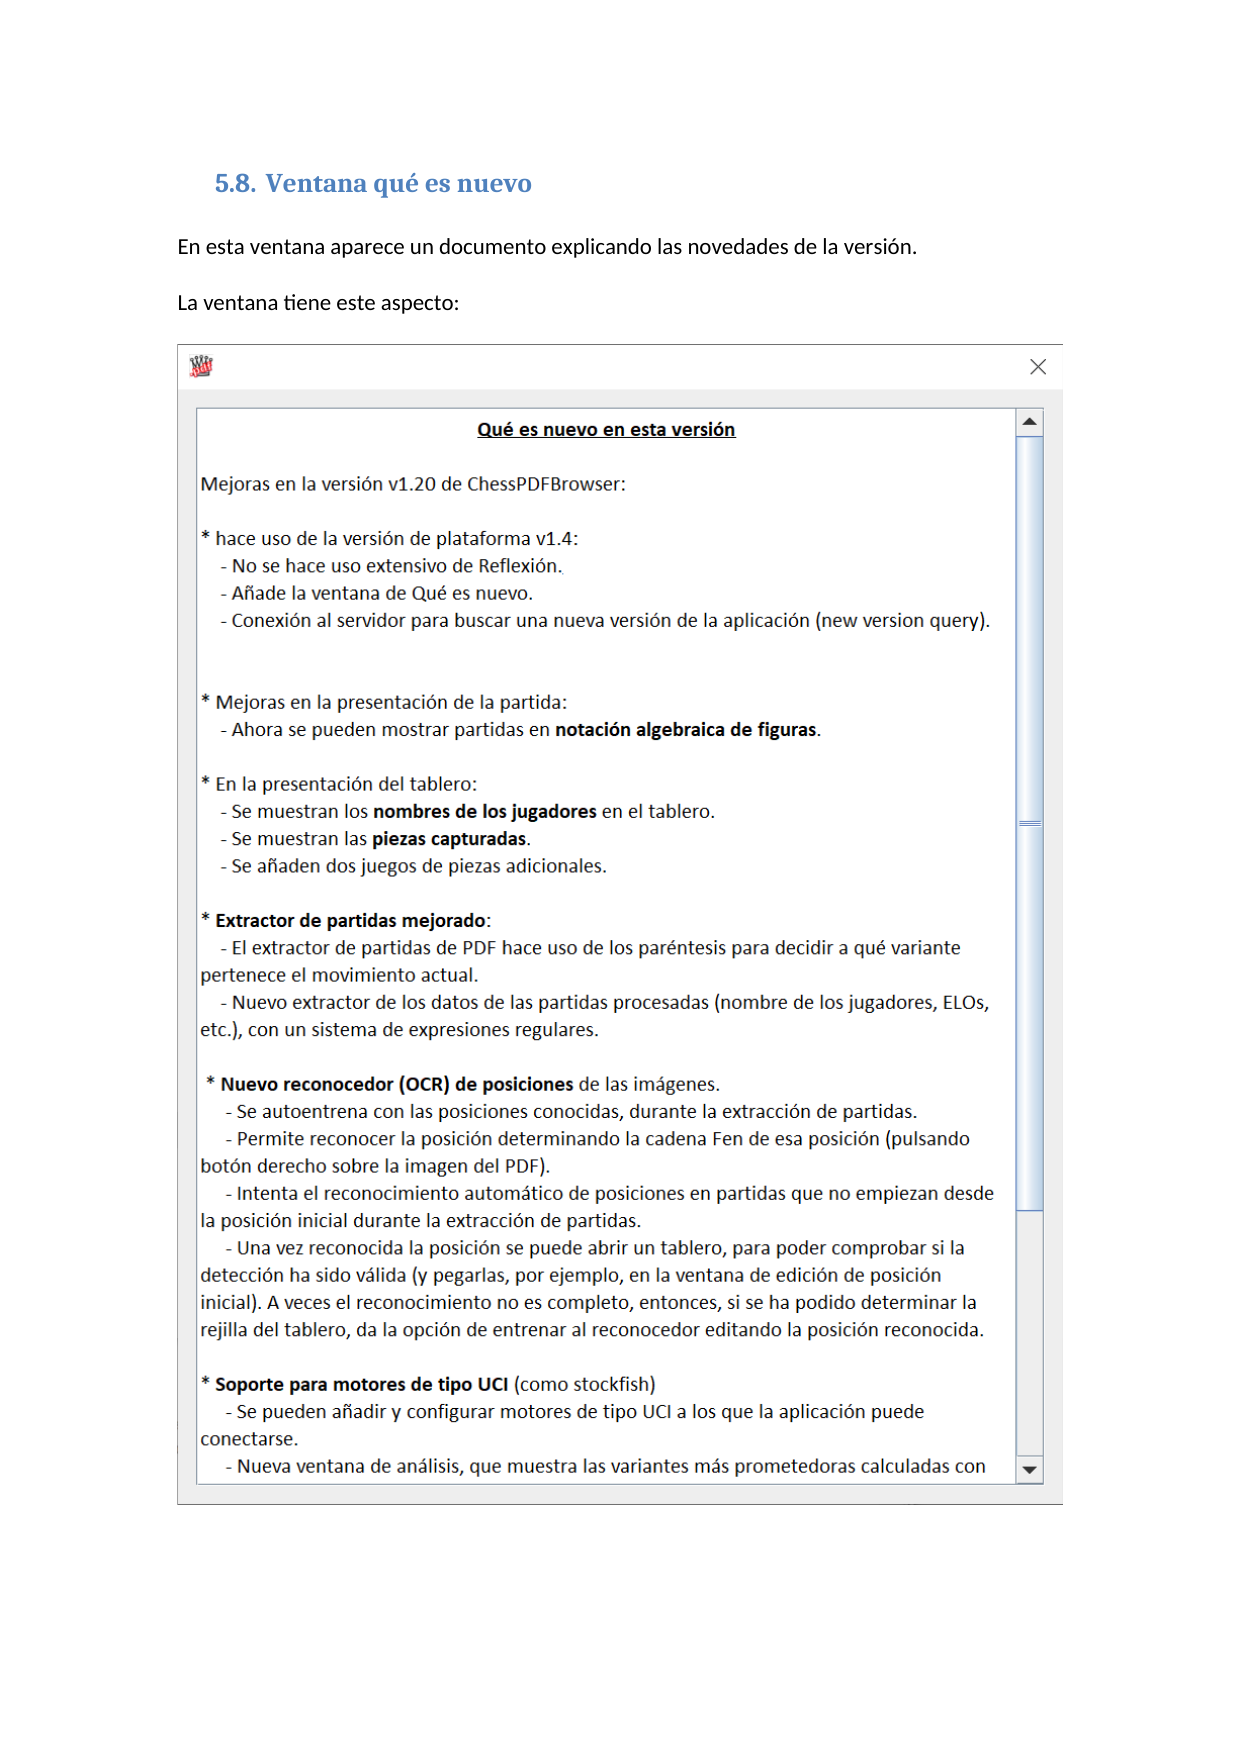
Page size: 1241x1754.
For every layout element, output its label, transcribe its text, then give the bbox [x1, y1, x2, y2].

subtitle Ventana qué es nuevo [215, 168, 1063, 199]
text La ventana tiene este aspecto: [177, 288, 1063, 316]
picture [177, 344, 1063, 1505]
text En esta ventana aparece un documento explicando las novedades de la versión. [177, 232, 1063, 260]
